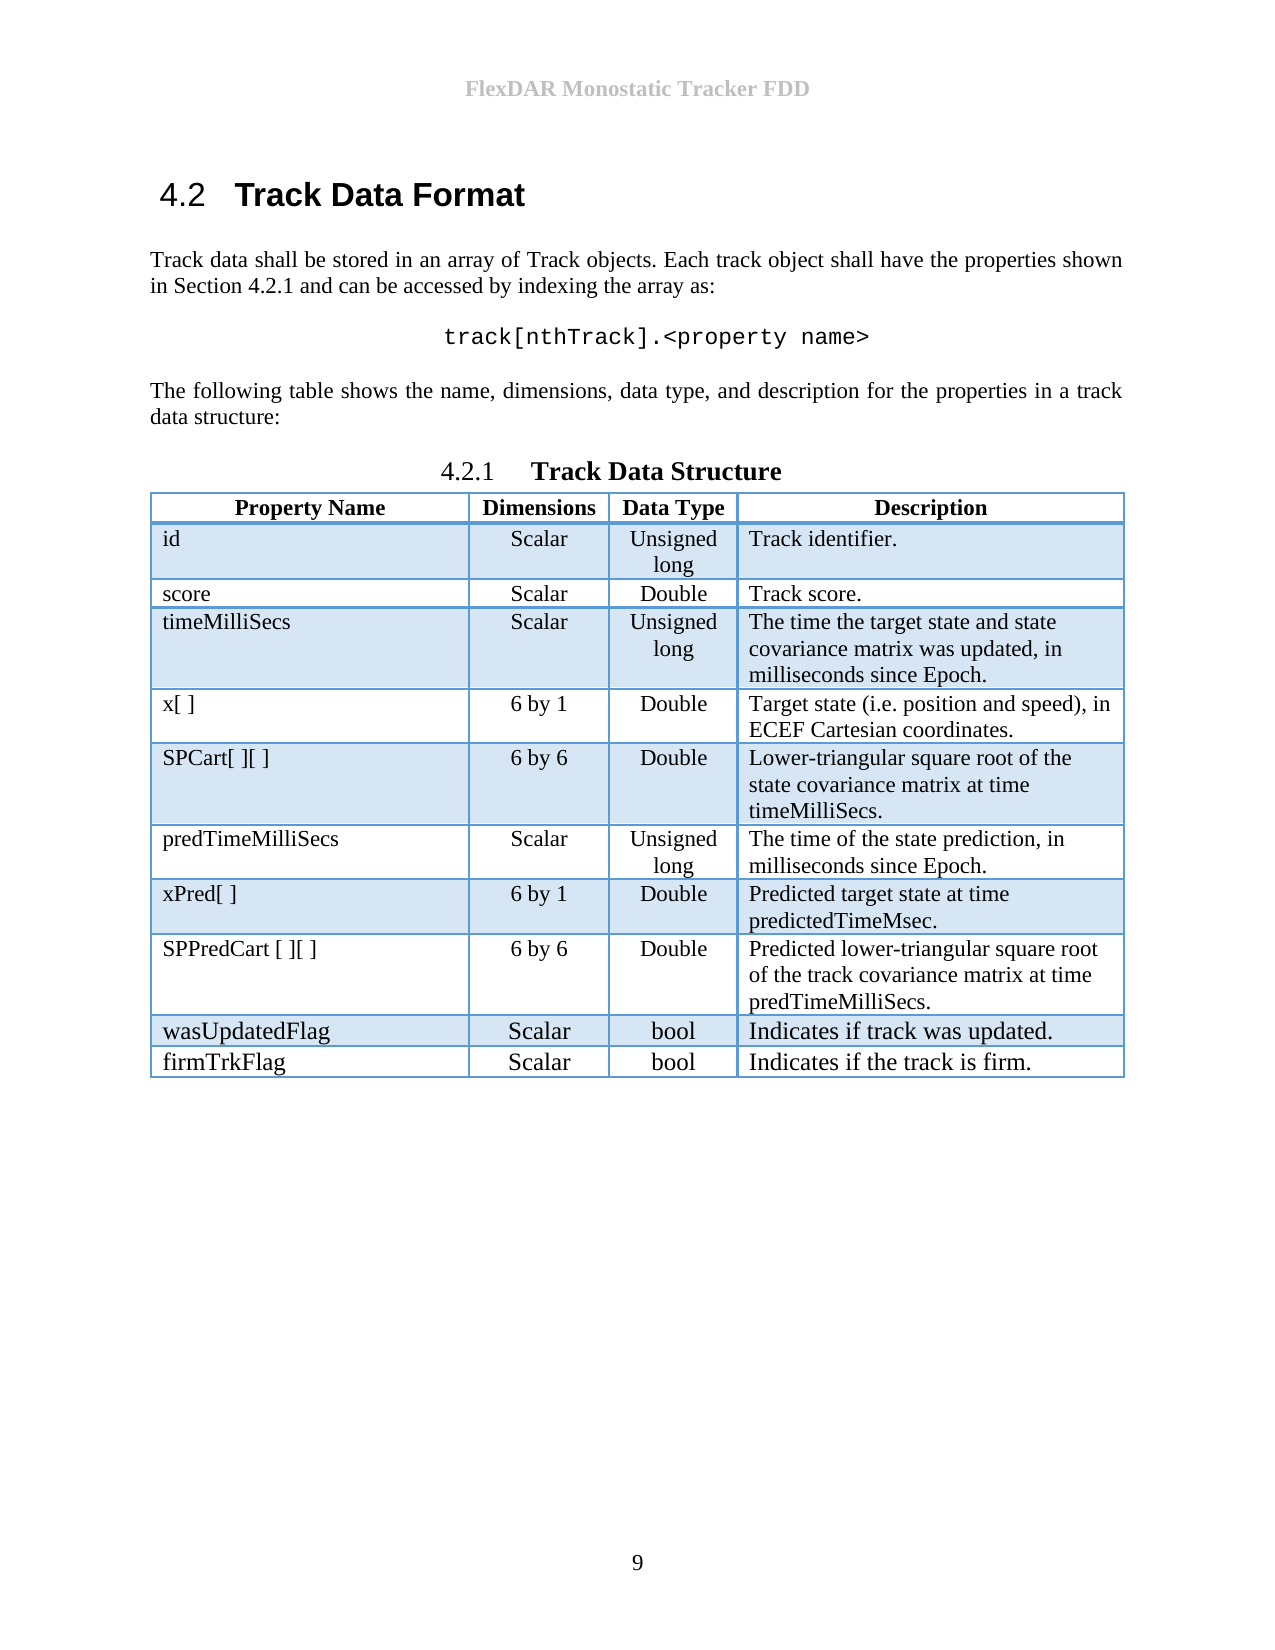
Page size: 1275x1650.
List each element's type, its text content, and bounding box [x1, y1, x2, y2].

table_cell Indicates if the track is firm. [739, 1047, 1123, 1076]
table_cell Double [610, 880, 736, 933]
subtitle Track Data Format [159, 175, 1125, 213]
table_cell Target state (i.e. position and speed), in ECEF Cartesian coordinates. [739, 690, 1123, 742]
table_cell 6 by 6 [470, 935, 608, 1014]
table_cell Scalar [470, 826, 608, 878]
table_cell Scalar [470, 609, 608, 687]
table_cell Unsigned long [610, 609, 736, 687]
table_cell SPPredCart [ ][ ] [152, 935, 468, 1014]
table_cell Scalar [470, 525, 608, 578]
table_cell firmTrkFlag [152, 1047, 468, 1076]
table_cell Predicted lower-triangular square root of the track covariance matrix at time predTimeMilliSecs. [739, 935, 1123, 1014]
table_cell 6 by 6 [470, 744, 608, 823]
table_cell Double [610, 744, 736, 823]
table_cell Double [610, 580, 736, 606]
text The following table shows the name, dimensions, data type, and description for the properties in a track data structure: [150, 377, 1125, 430]
table_cell x[ ] [152, 690, 468, 742]
text Track data shall be stored in an array of Track objects. Each track object shall have the properties shown in Section 4.2.1 and can be accessed by indexing the array as: [150, 246, 1125, 299]
table_cell Track score. [739, 580, 1123, 606]
table_cell timeMilliSecs [152, 609, 468, 687]
table_cell Track identifier. [739, 525, 1123, 578]
table_header Property Name [152, 494, 468, 521]
table_cell score [152, 580, 468, 606]
table_header Data Type [610, 494, 736, 521]
table_cell Scalar [470, 1016, 608, 1045]
table_cell SPCart[ ][ ] [152, 744, 468, 823]
text track[nthTrack].<property name> [187, 325, 1125, 351]
table_cell 6 by 1 [470, 880, 608, 933]
table_header Description [739, 494, 1123, 521]
table_cell Unsigned long [610, 525, 736, 578]
table_cell 6 by 1 [470, 690, 608, 742]
table_cell bool [610, 1047, 736, 1076]
table_cell predTimeMilliSecs [152, 826, 468, 878]
table_cell wasUpdatedFlag [152, 1016, 468, 1045]
table_cell Indicates if track was updated. [739, 1016, 1123, 1045]
table_cell Double [610, 690, 736, 742]
table_cell bool [610, 1016, 736, 1045]
table_cell id [152, 525, 468, 578]
table_cell Scalar [470, 580, 608, 606]
table_cell Lower-triangular square root of the state covariance matrix at time timeMilliSecs. [739, 744, 1123, 823]
table_cell Predicted target state at time predictedTimeMsec. [739, 880, 1123, 933]
table_cell The time of the state prediction, in milliseconds since Epoch. [739, 826, 1123, 878]
table_cell Scalar [470, 1047, 608, 1076]
table_cell The time the target state and state covariance matrix was updated, in milliseconds since Epoch. [739, 609, 1123, 687]
table_header Dimensions [470, 494, 608, 521]
table_cell Double [610, 935, 736, 1014]
table_cell xPred[ ] [152, 880, 468, 933]
table_cell Unsigned long [610, 826, 736, 878]
subtitle Track Data Structure [441, 455, 1125, 486]
